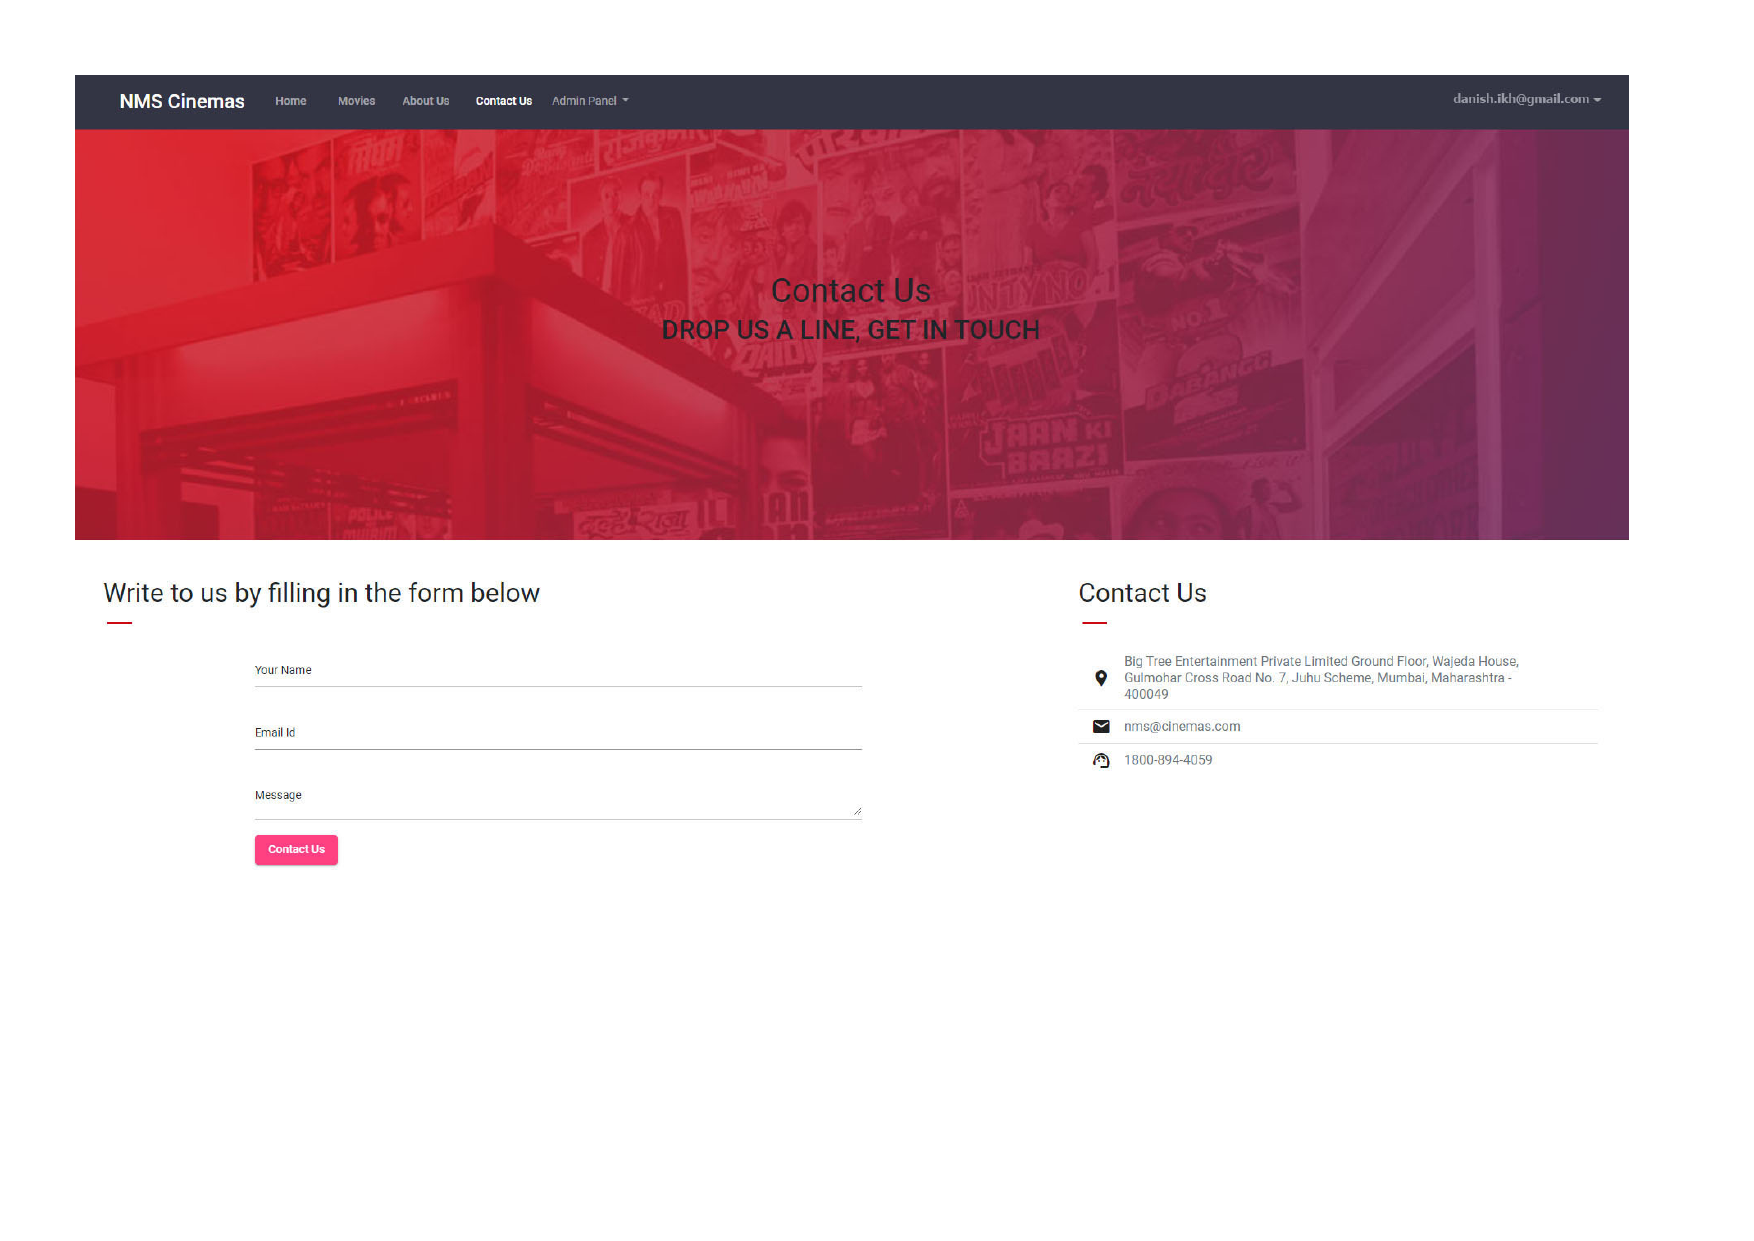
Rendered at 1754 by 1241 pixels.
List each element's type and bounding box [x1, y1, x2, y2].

picture [75, 75, 1629, 898]
